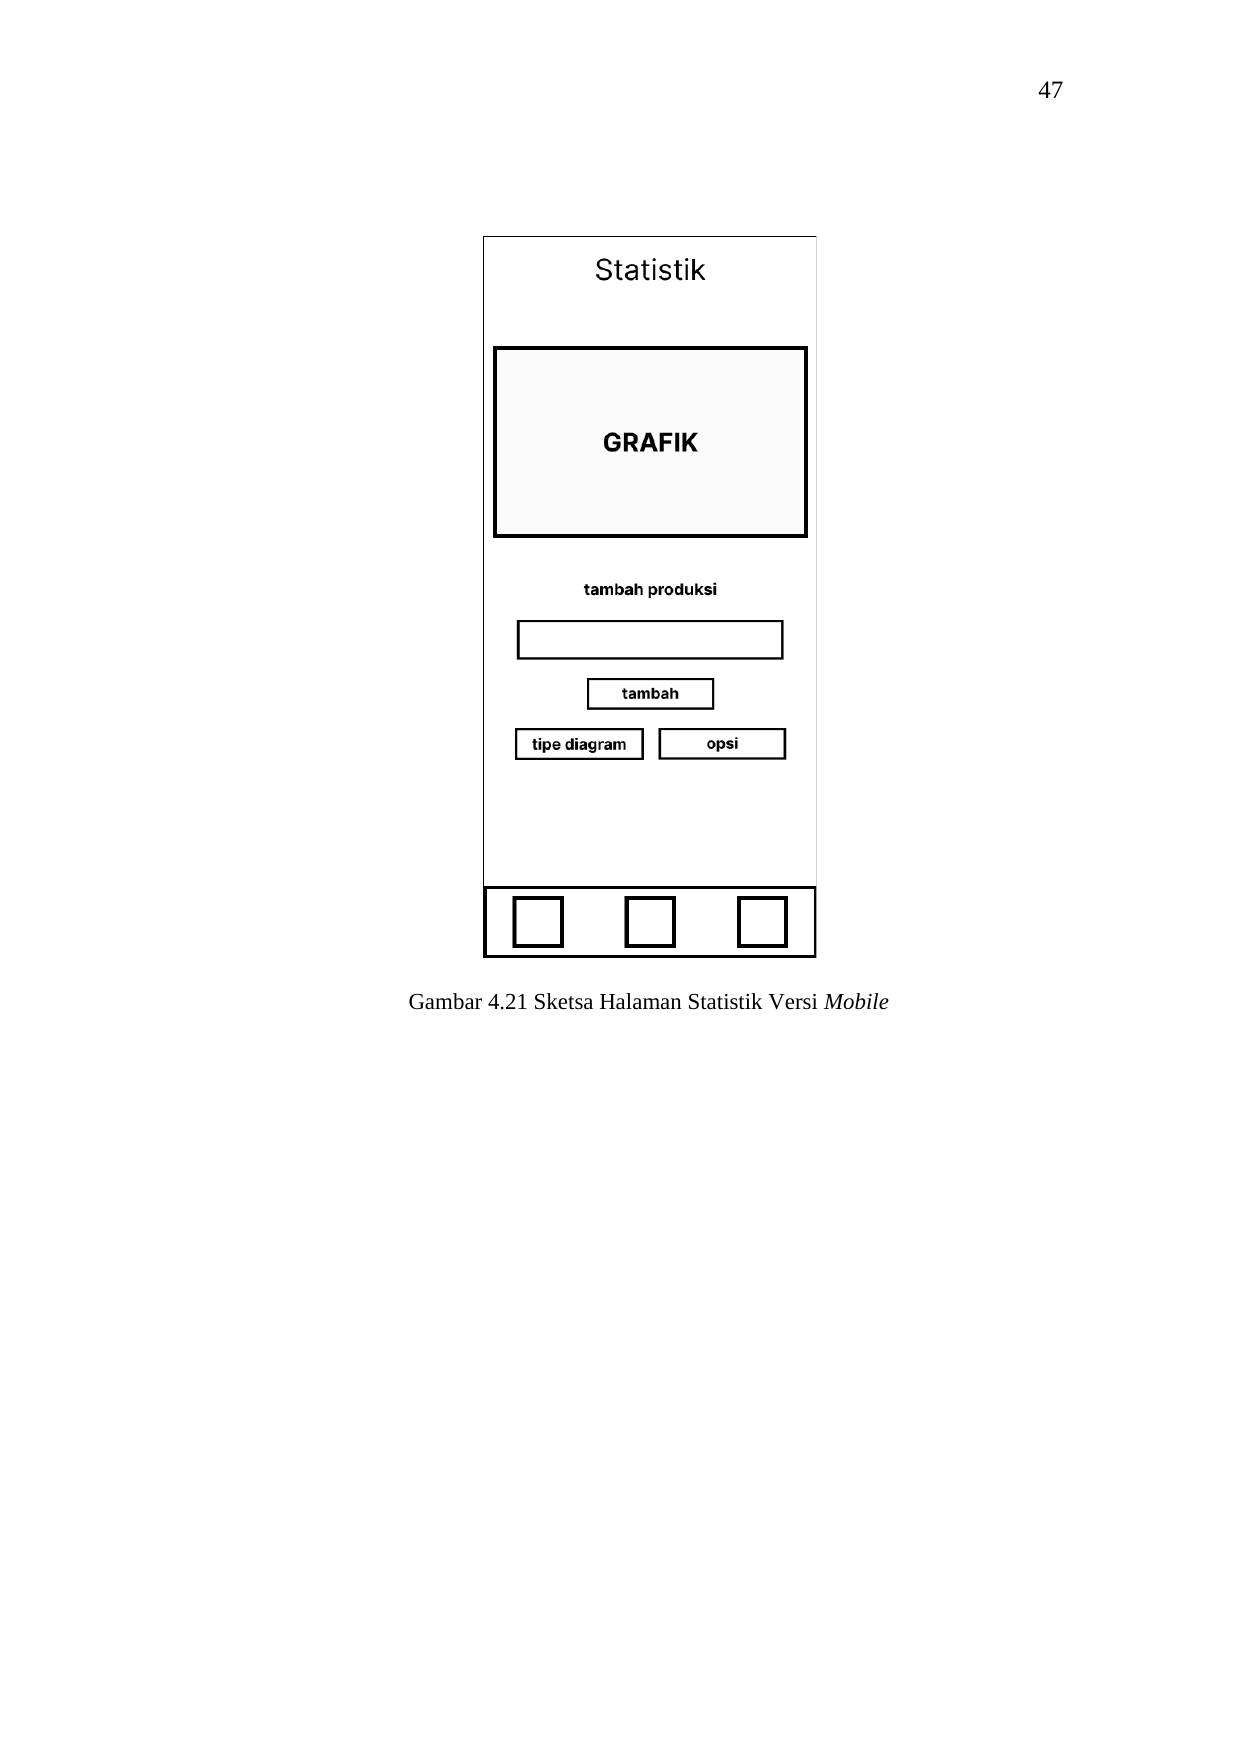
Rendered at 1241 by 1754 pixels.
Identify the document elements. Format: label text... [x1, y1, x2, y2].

picture [483, 236, 817, 958]
